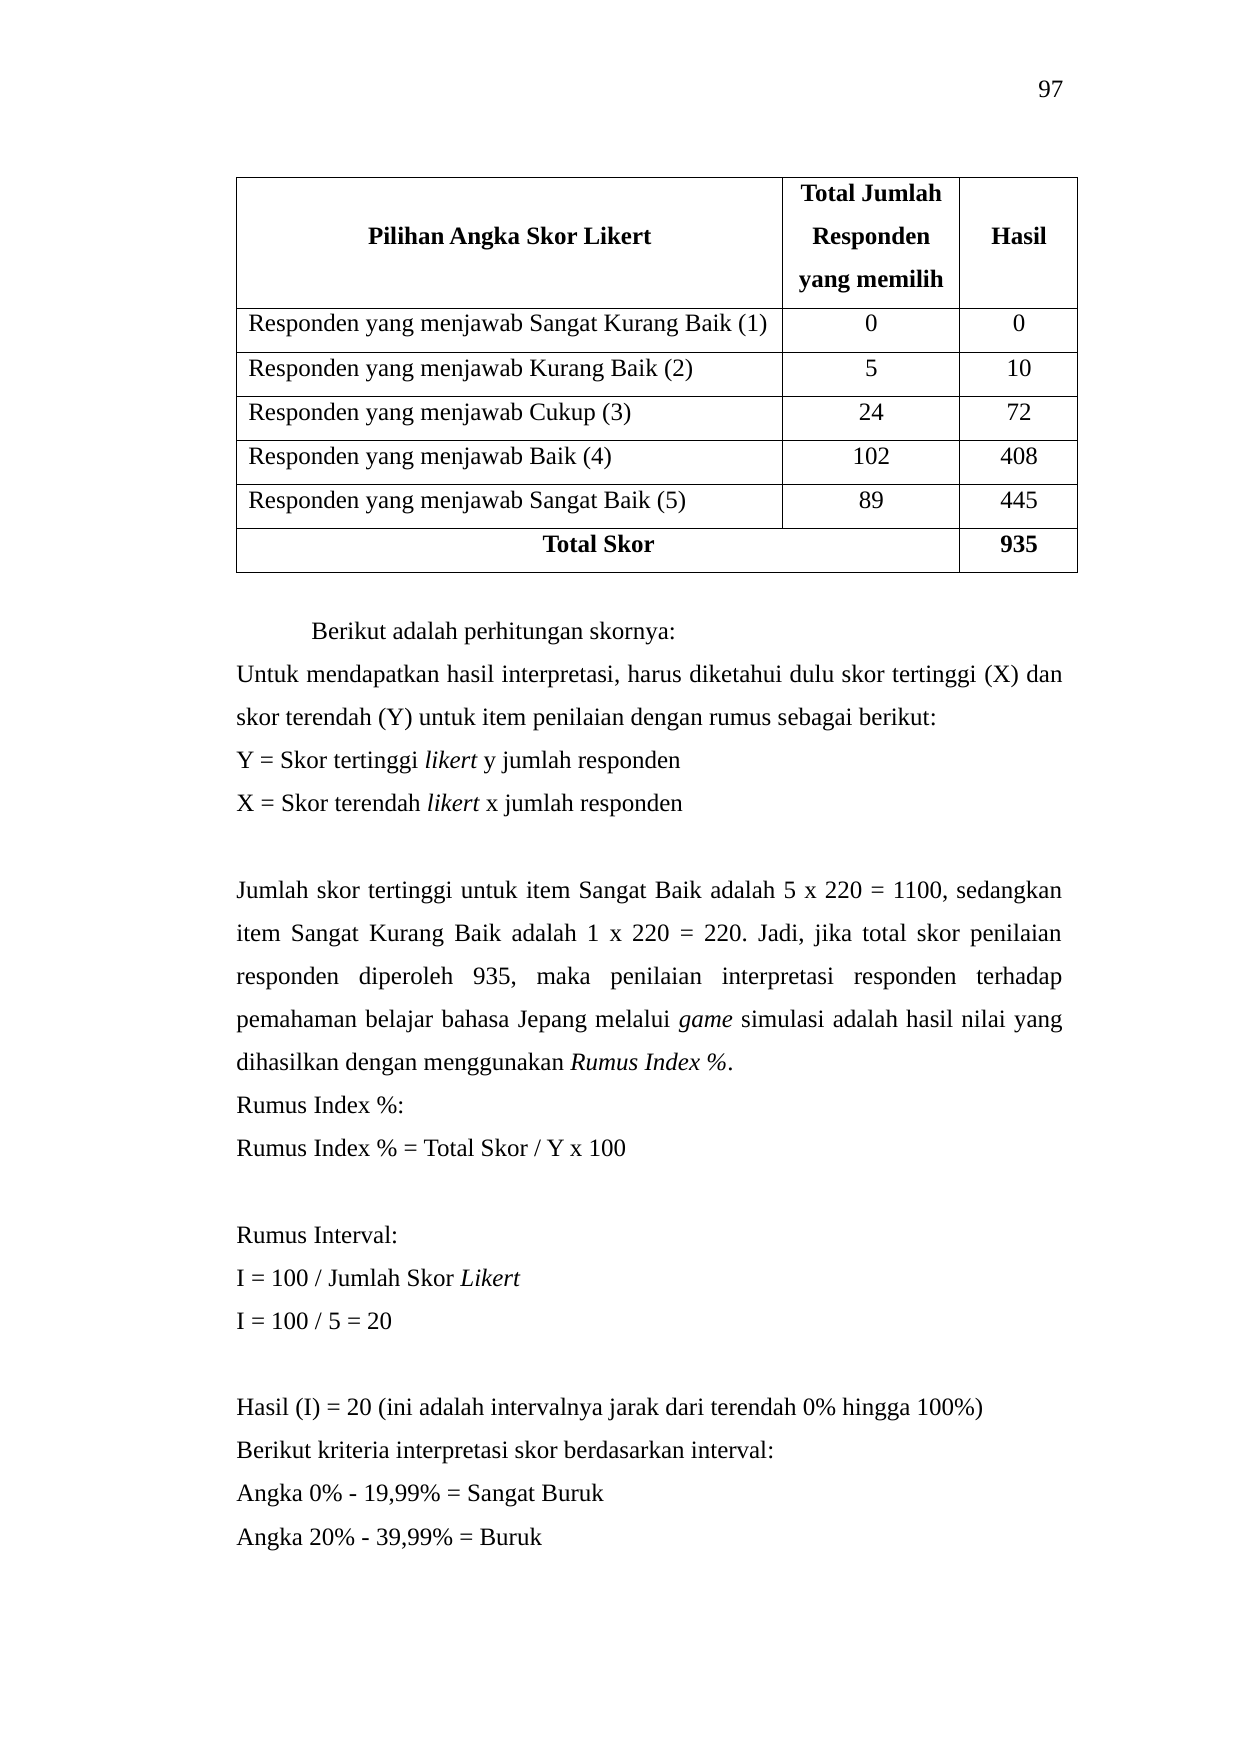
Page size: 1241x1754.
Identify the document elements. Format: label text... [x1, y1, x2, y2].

text Rumus Interval: [236, 1220, 1063, 1248]
text Y = Skor tertinggi likert y jumlah responden [236, 745, 1063, 774]
text Angka 0% - 19,99% = Sangat Buruk [236, 1478, 1063, 1507]
table_cell 445 [960, 485, 1077, 528]
table_cell Responden yang menjawab Baik (4) [237, 441, 782, 484]
text Berikut kriteria interpretasi skor berdasarkan interval: [236, 1435, 1063, 1464]
text I = 100 / Jumlah Skor Likert [236, 1263, 1063, 1292]
table_cell 0 [783, 309, 959, 352]
table_cell 89 [783, 485, 959, 528]
table_cell Responden yang menjawab Sangat Kurang Baik (1) [237, 309, 782, 352]
table_cell 72 [960, 397, 1077, 440]
text Untuk mendapatkan hasil interpretasi, harus diketahui dulu skor tertinggi (X) dan skor terendah (Y) untuk item penilaian dengan rumus sebagai berikut: [236, 659, 1063, 731]
text Jumlah skor tertinggi untuk item Sangat Baik adalah 5 x 220 = 1100, sedangkan item Sangat Kurang Baik adalah 1 x 220 = 220. Jadi, jika total skor penilaian responden diperoleh 935, maka penilaian interpretasi responden terhadap pemahaman belajar bahasa Jepang melalui game simulasi adalah hasil nilai yang dihasilkan dengan menggunakan Rumus Index %. [236, 875, 1063, 1076]
table_cell Responden yang menjawab Cukup (3) [237, 397, 782, 440]
text Hasil (I) = 20 (ini adalah intervalnya jarak dari terendah 0% hingga 100%) [236, 1392, 1063, 1421]
table_header Pilihan Angka Skor Likert [237, 178, 782, 307]
text Berikut adalah perhitungan skornya: [236, 616, 1063, 645]
table_cell 5 [783, 353, 959, 396]
table_cell Responden yang menjawab Kurang Baik (2) [237, 353, 782, 396]
table_cell 408 [960, 441, 1077, 484]
table_cell Responden yang menjawab Sangat Baik (5) [237, 485, 782, 528]
table_cell Total Skor [237, 529, 959, 572]
text I = 100 / 5 = 20 [236, 1306, 1063, 1335]
text Angka 20% - 39,99% = Buruk [236, 1522, 1063, 1550]
table_header Hasil [960, 178, 1077, 307]
table_cell 10 [960, 353, 1077, 396]
table_header Total Jumlah Responden yang memilih [783, 178, 959, 307]
table_cell 102 [783, 441, 959, 484]
table_cell 24 [783, 397, 959, 440]
text Rumus Index % = Total Skor / Y x 100 [236, 1133, 1063, 1162]
table_cell 935 [960, 529, 1077, 572]
table_cell 0 [960, 309, 1077, 352]
text Rumus Index %: [236, 1090, 1063, 1119]
text X = Skor terendah likert x jumlah responden [236, 788, 1063, 817]
